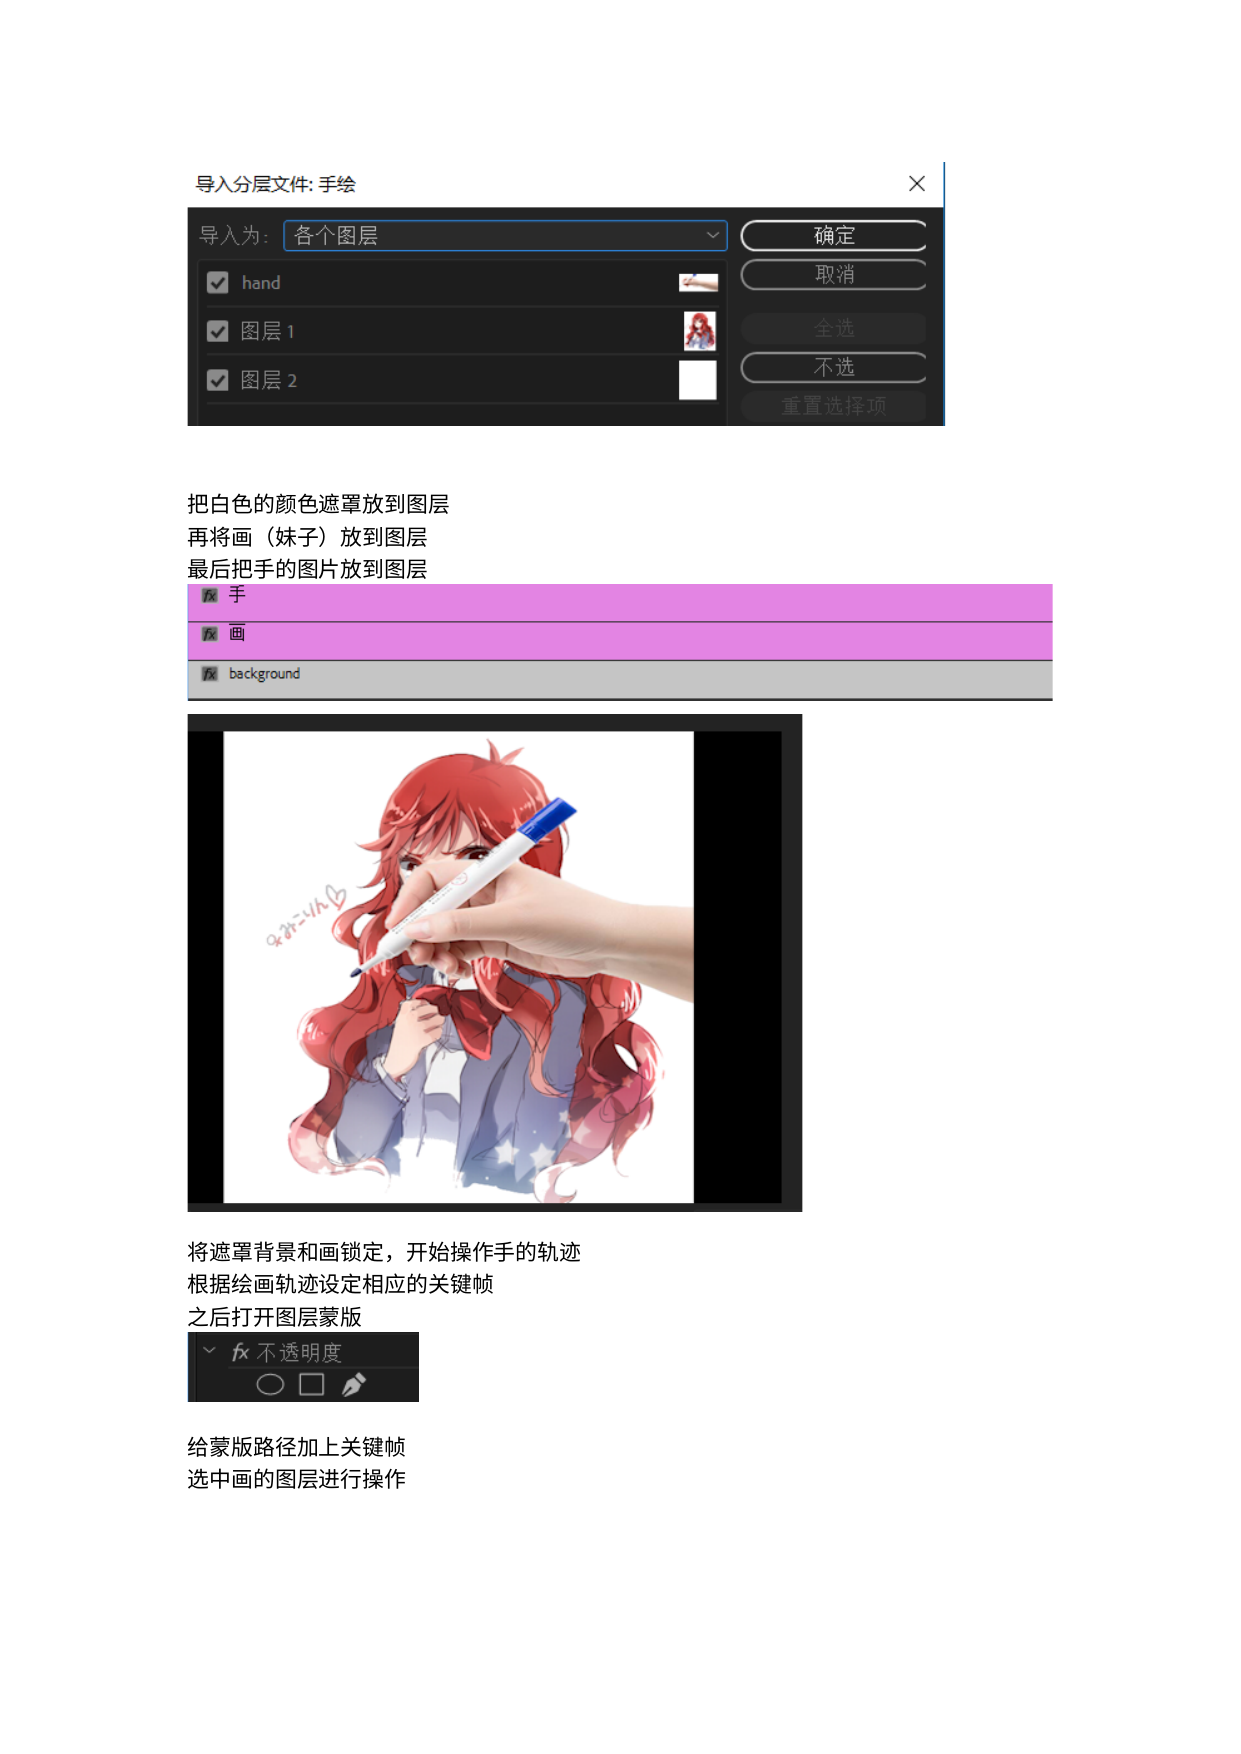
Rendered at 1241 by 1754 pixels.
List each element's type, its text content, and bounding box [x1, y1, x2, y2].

text 根据绘画轨迹设定相应的关键帧 [187, 1267, 1053, 1299]
picture [187, 584, 1053, 701]
text 之后打开图层蒙版 [187, 1299, 1053, 1332]
text 选中画的图层进行操作 [187, 1462, 1053, 1494]
text 把白色的颜色遮罩放到图层 [187, 487, 1053, 519]
picture [187, 714, 803, 1212]
picture [187, 1332, 419, 1402]
text 将遮罩背景和画锁定，开始操作手的轨迹 [187, 1234, 1053, 1267]
text 最后把手的图片放到图层 [187, 552, 1053, 584]
text 给蒙版路径加上关键帧 [187, 1429, 1053, 1462]
text 再将画（妹子）放到图层 [187, 519, 1053, 552]
picture [187, 162, 946, 426]
